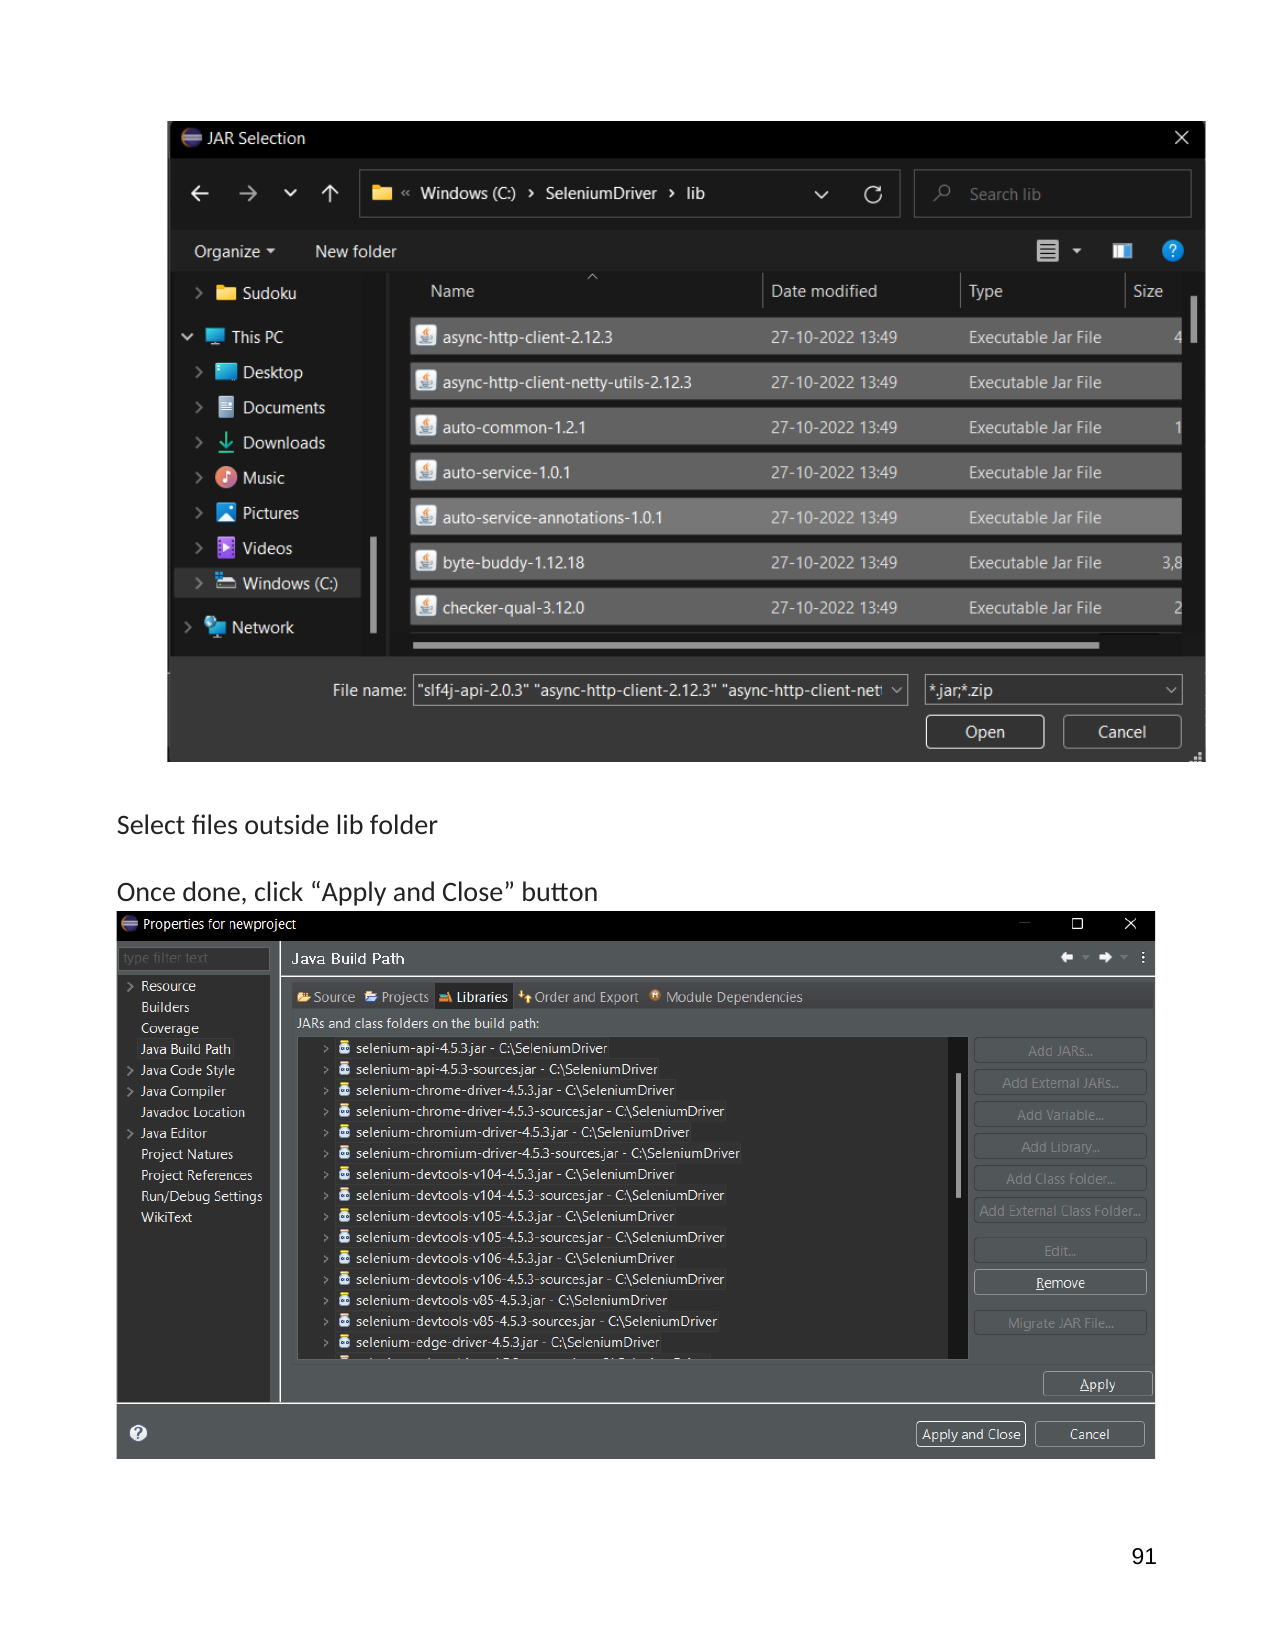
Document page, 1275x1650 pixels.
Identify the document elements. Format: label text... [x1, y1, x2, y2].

picture [116, 911, 1155, 1459]
text Select files outside lib folder [117, 807, 1157, 841]
picture [167, 121, 1206, 762]
text Once done, click “Apply and Close” button [117, 874, 1157, 908]
